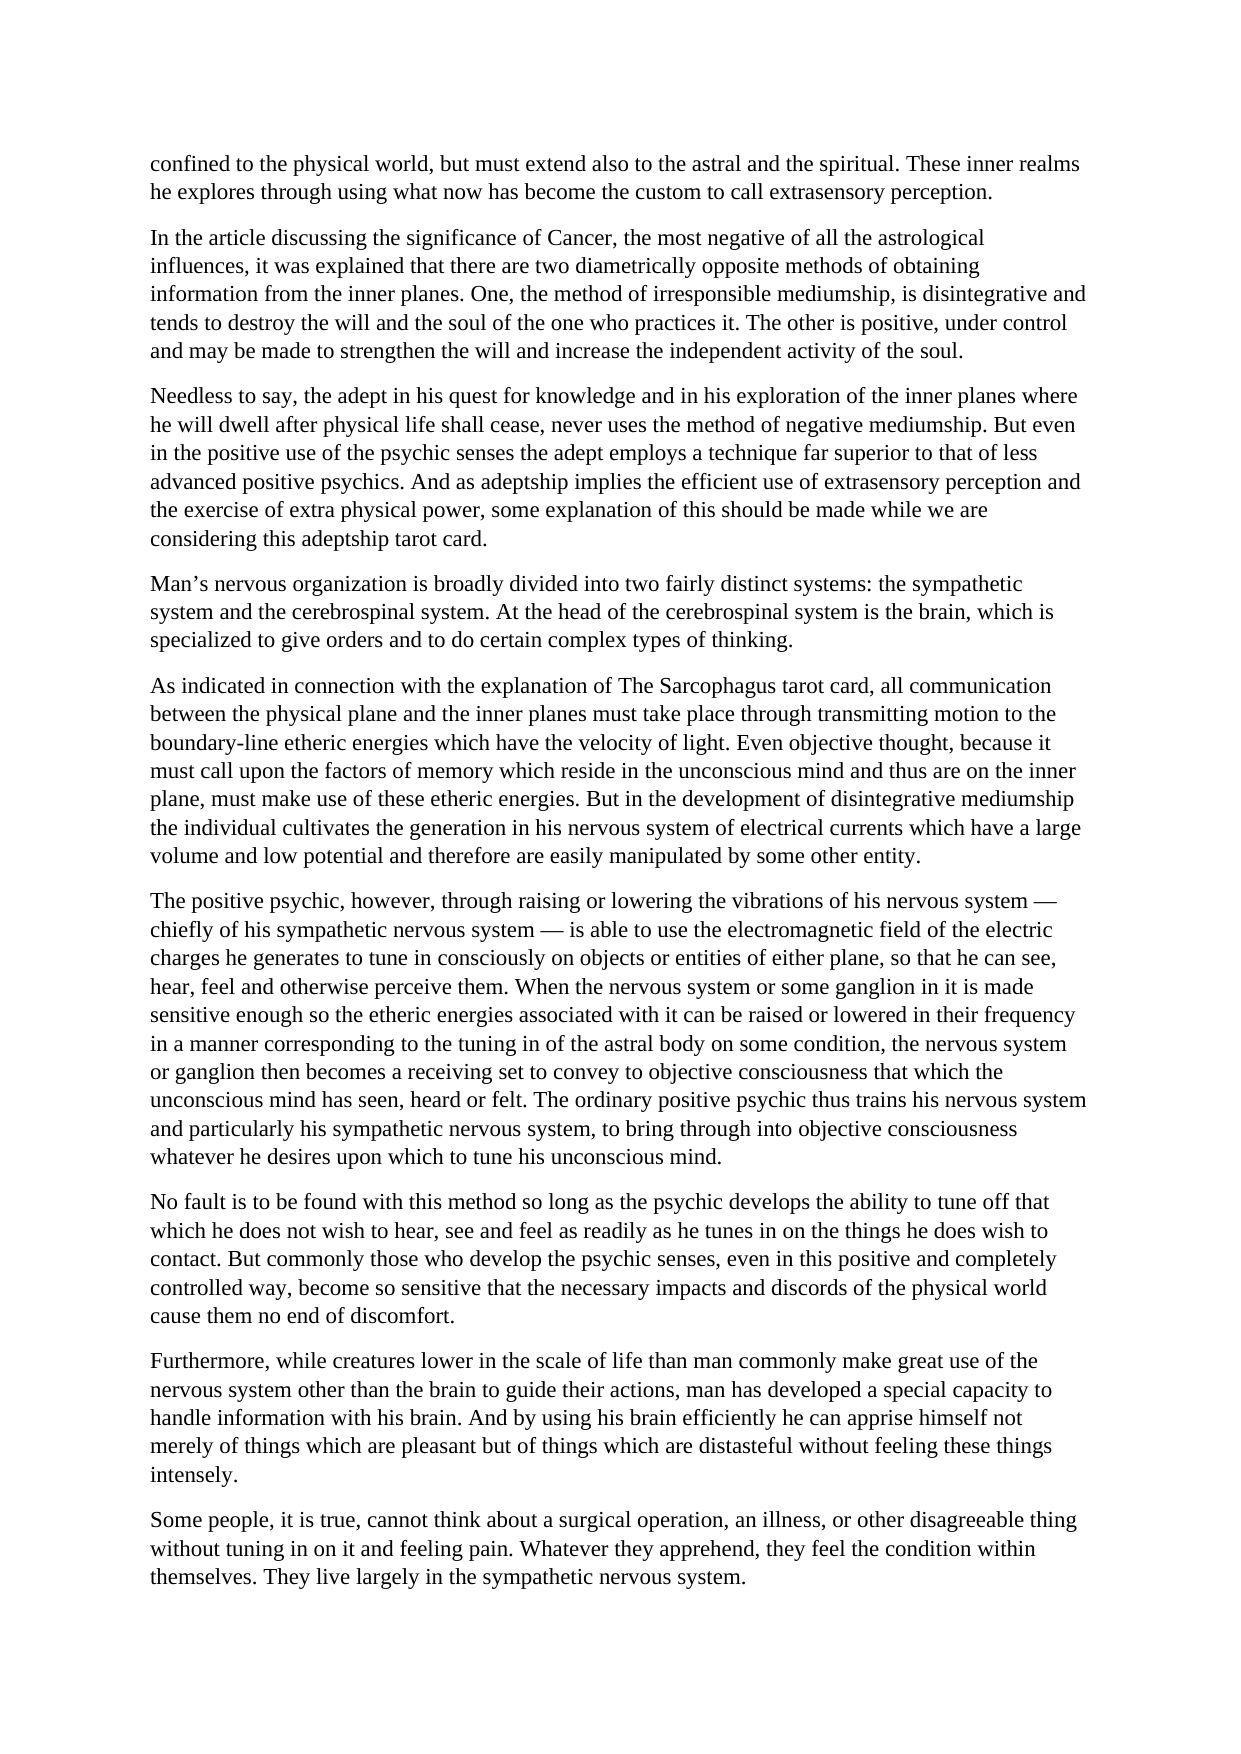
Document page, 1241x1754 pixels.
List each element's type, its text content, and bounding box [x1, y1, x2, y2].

text In the article discussing the significance of Cancer, the most negative of all the astrological influences, it was explained that there are two diametrically opposite methods of obtaining information from the inner planes. One, the method of irresponsible mediumship, is disintegrative and tends to destroy the will and the soul of the one who practices it. The other is positive, under control and may be made to strengthen the will and increase the independent activity of the soul. [150, 223, 1090, 364]
text Some people, it is true, cannot think about a surgical operation, an illness, or other disagreeable thing without tuning in on it and feeling pain. Whatever they apprehend, they feel the condition within themselves. They live largely in the sympathetic nervous system. [150, 1506, 1090, 1589]
text No fault is to be found with this method so long as the psychic develops the ability to tune off that which he does not wish to hear, see and feel as readily as he tunes in on the things he does wish to contact. But commonly those who develop the psychic senses, even in this positive and completely controlled way, become so sensitive that the necessary impacts and discords of the physical world cause them no end of discomfort. [150, 1188, 1090, 1328]
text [150, 150, 1090, 205]
text Man’s nervous organization is broadly divided into two fairly distinct systems: the sympathetic system and the cerebrospinal system. At the head of the cerebrospinal system is the brain, which is specialized to give orders and to do certain complex types of thinking. [150, 570, 1090, 653]
text Furthermore, while creatures lower in the scale of life than man commonly make great use of the nervous system other than the brain to guide their actions, man has developed a special capacity to handle information with his brain. And by using his brain efficiently he can apprise himself not merely of things which are pleasant but of things which are distasteful without feeling these things intensely. [150, 1347, 1090, 1487]
text The positive psychic, however, through raising or lowering the vibrations of his nervous system — chiefly of his sympathetic nervous system — is able to use the electromagnetic field of the electric charges he generates to tune in consciously on objects or entities of either plane, so that he can see, hear, feel and otherwise perceive them. When the nervous system or some ganglion in it is made sensitive enough so the etheric energies associated with it can be raised or lowered in their frequency in a manner corresponding to the tuning in of the astral body on some condition, the nervous system or ganglion then becomes a receiving set to convey to objective consciousness that which the unconscious mind has seen, heard or felt. The ordinary positive psychic thus trains his nervous system and particularly his sympathetic nervous system, to bring through into objective consciousness whatever he desires upon which to tune his unconscious mind. [150, 887, 1090, 1170]
text As indicated in connection with the explanation of The Sarcophagus tarot card, all communication between the physical plane and the inner planes must take place through transmitting motion to the boundary-line etheric energies which have the velocity of light. Even objective thought, because it must call upon the factors of memory which reside in the unconscious mind and thus are on the inner plane, must make use of these etheric energies. But in the development of disintegrative mediumship the individual cultivates the generation in his nervous system of electrical currents which have a large volume and low potential and therefore are easily manipulated by some other entity. [150, 672, 1090, 869]
text Needless to say, the adept in his quest for knowledge and in his exploration of the inner planes where he will dwell after physical life shall cease, never uses the method of negative mediumship. But even in the positive use of the psychic senses the adept employs a technique far superior to that of less advanced positive psychics. And as adeptship implies the efficient use of extrasensory perception and the exercise of extra physical power, some explanation of this should be made while we are considering this adeptship tarot card. [150, 382, 1090, 551]
